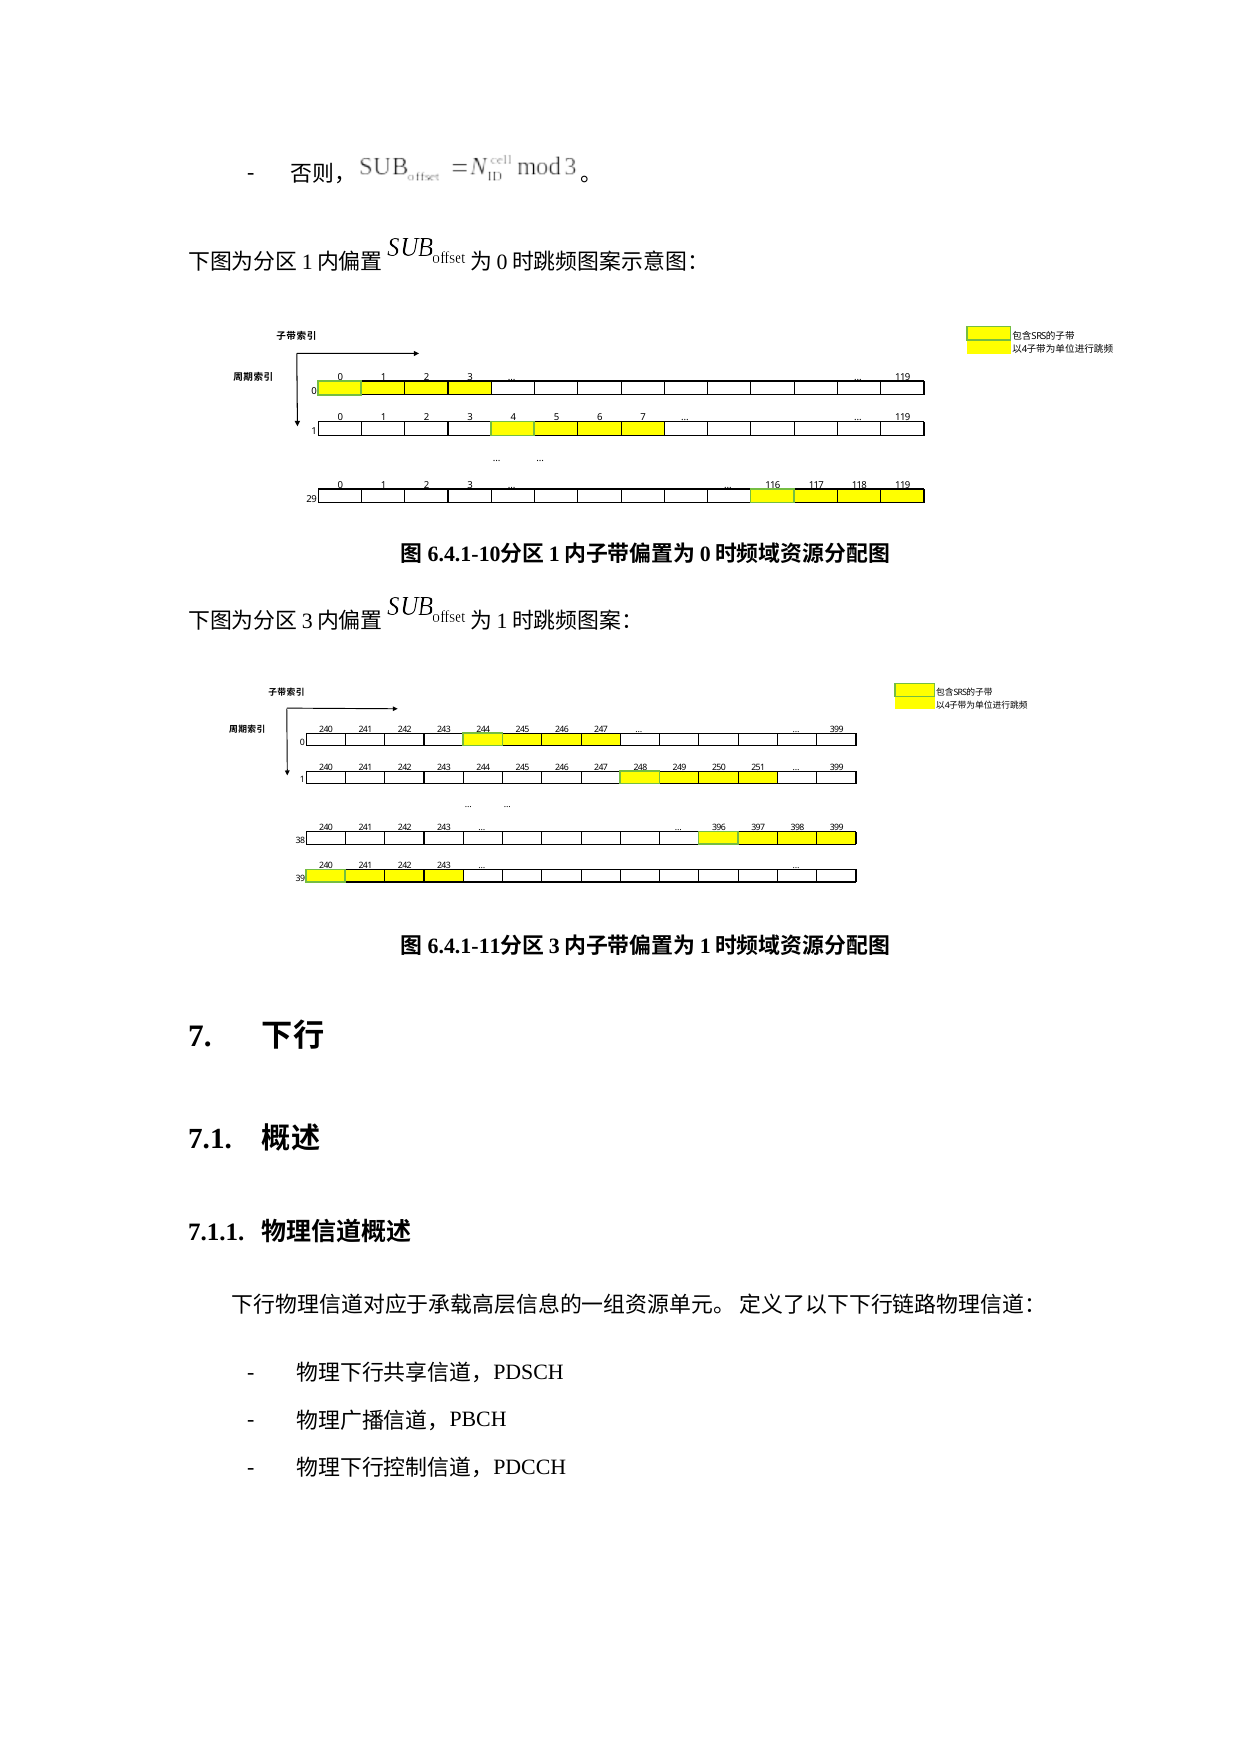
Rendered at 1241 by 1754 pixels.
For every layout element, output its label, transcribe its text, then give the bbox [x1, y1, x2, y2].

list 物理下行控制信道，PDCCH [247, 1450, 1052, 1482]
subtitle 概述 [188, 1115, 1052, 1157]
list 否则，。 [247, 150, 1052, 193]
subtitle 下行 [188, 1010, 1052, 1055]
text 下图为分区3内偏置为1时跳频图案： [188, 589, 1052, 635]
list 物理下行共享信道，PDSCH [247, 1355, 1052, 1387]
text 下图为分区1内偏置为0时跳频图案示意图： [188, 230, 1052, 276]
subtitle 物理信道概述 [188, 1212, 1052, 1248]
text 下行物理信道对应于承载高层信息的一组资源单元。 定义了以下下行链路物理信道： [188, 1287, 1052, 1319]
list 物理广播信道，PBCH [247, 1403, 1052, 1434]
